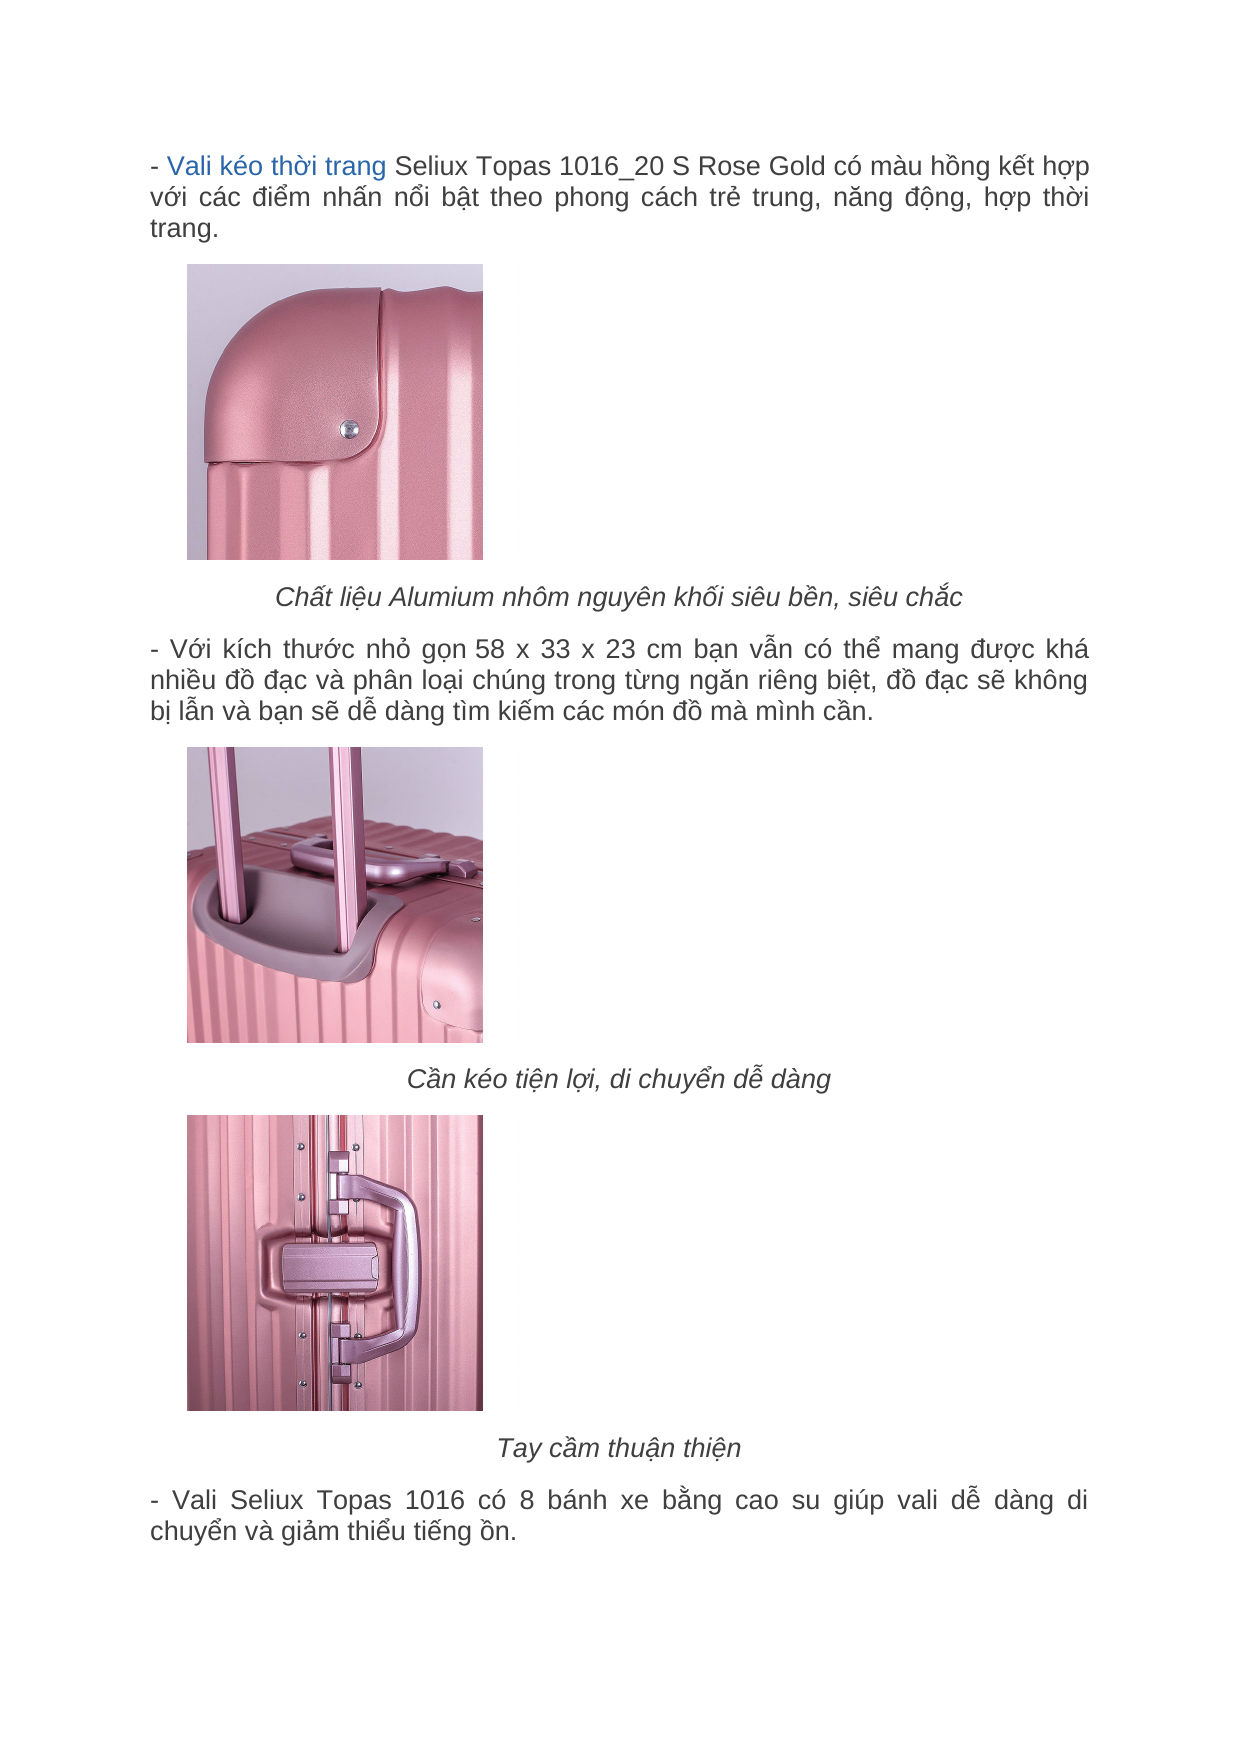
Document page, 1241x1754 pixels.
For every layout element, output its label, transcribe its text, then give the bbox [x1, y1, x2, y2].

text - Vali Seliux Topas 1016 có 8 bánh xe bằng cao su giúp vali dễ dàng di chuyển và giảm thiểu tiếng ồn. [150, 1484, 1090, 1546]
text - Với kích thước nhỏ gọn 58 x 33 x 23 cm bạn vẫn có thể mang được khá nhiều đồ đạc và phân loại chúng trong từng ngăn riêng biệt, đồ đạc sẽ không bị lẫn và bạn sẽ dễ dàng tìm kiếm các món đồ mà mình cần. [150, 633, 1090, 727]
text - Vali kéo thời trang Seliux Topas 1016_20 S Rose Gold có màu hồng kết hợp với các điểm nhấn nổi bật theo phong cách trẻ trung, năng động, hợp thời trang. [150, 150, 1090, 244]
picture [150, 1115, 519, 1411]
text Cần kéo tiện lợi, di chuyển dễ dàng [150, 1063, 1090, 1095]
picture [150, 264, 519, 560]
text Chất liệu Alumium nhôm nguyên khối siêu bền, siêu chắc [150, 581, 1090, 612]
text Tay cầm thuận thiện [150, 1432, 1090, 1463]
picture [150, 747, 519, 1043]
